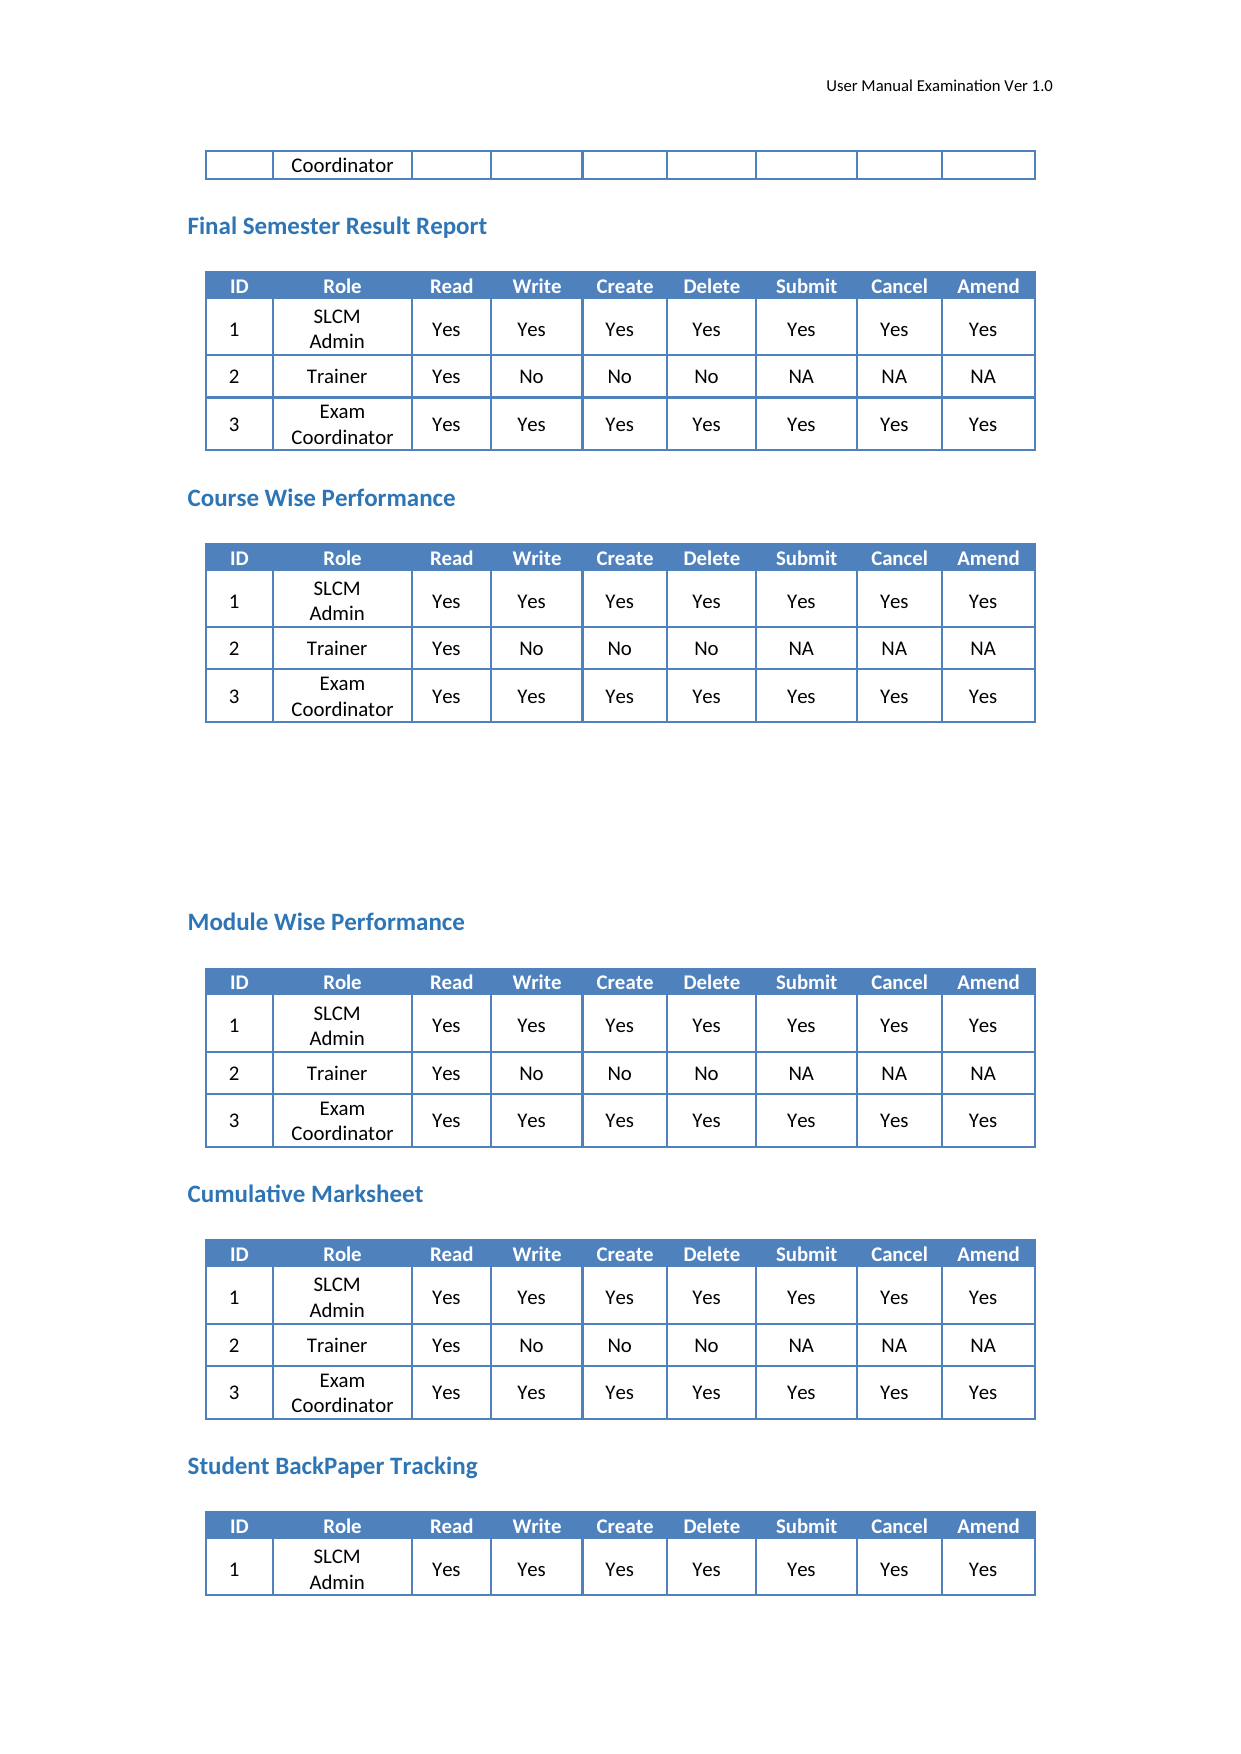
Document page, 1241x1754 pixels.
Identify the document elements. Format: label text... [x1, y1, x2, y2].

table_cell Yes [584, 1543, 666, 1594]
table_header Submit [757, 970, 856, 995]
table_header Role [274, 970, 411, 995]
table_cell 3 [207, 1095, 272, 1146]
table_cell Yes [943, 1272, 1034, 1322]
table_cell Yes [492, 575, 581, 626]
table_header Submit [757, 545, 856, 571]
table_header Read [413, 1513, 490, 1539]
table_cell Yes [943, 1095, 1034, 1146]
table_cell Exam Coordinator [274, 399, 411, 449]
table_cell Yes [943, 575, 1034, 626]
table_cell Yes [858, 303, 941, 354]
table_header Delete [668, 273, 755, 299]
table_cell Trainer [274, 1053, 411, 1093]
table_cell Yes [757, 1543, 856, 1594]
table_cell Yes [668, 303, 755, 354]
table_cell NA [858, 356, 941, 396]
table_header Read [413, 1241, 490, 1267]
table_cell 2 [207, 1053, 272, 1093]
table_cell Yes [492, 1543, 581, 1594]
table_header Delete [668, 1241, 755, 1267]
table_cell Yes [757, 1095, 856, 1146]
table_header Cancel [858, 273, 941, 299]
table_cell Yes [413, 670, 490, 721]
table_cell Yes [858, 1095, 941, 1146]
table_cell Yes [668, 1367, 755, 1418]
table_header Submit [757, 1513, 856, 1539]
table_header Write [492, 273, 581, 299]
table_header Create [584, 273, 666, 299]
table_cell Yes [668, 670, 755, 721]
table_cell No [492, 1053, 581, 1093]
text Course Wise Performance [187, 482, 1053, 512]
table_cell Yes [668, 1543, 755, 1594]
table_cell Yes [858, 1367, 941, 1418]
table_cell Yes [584, 1095, 666, 1146]
table_cell Yes [668, 575, 755, 626]
table_header ID [207, 1513, 272, 1539]
table_cell Yes [492, 1272, 581, 1322]
table_cell 3 [207, 152, 272, 177]
table_cell Yes [668, 1000, 755, 1051]
table_cell Yes [413, 303, 490, 354]
table_cell Yes [757, 152, 856, 177]
table_cell Yes [757, 399, 856, 449]
table_cell Yes [413, 1053, 490, 1093]
table_header Read [413, 970, 490, 995]
table_header Amend [943, 273, 1034, 299]
table_cell Yes [492, 399, 581, 449]
table_cell Yes [492, 303, 581, 354]
table_header Write [492, 1241, 581, 1267]
table_header ID [207, 1241, 272, 1267]
table_cell Yes [584, 1000, 666, 1051]
table_cell 1 [207, 1543, 272, 1594]
table_cell Yes [757, 1367, 856, 1418]
table_header Cancel [858, 970, 941, 995]
table_cell 2 [207, 1325, 272, 1365]
table_header ID [207, 545, 272, 571]
table_cell Yes [413, 152, 490, 177]
table_cell Yes [943, 399, 1034, 449]
table_cell Exam Coordinator [274, 670, 411, 721]
table_cell NA [757, 1053, 856, 1093]
table_cell Yes [858, 399, 941, 449]
table_cell Yes [492, 1095, 581, 1146]
table_cell No [584, 1325, 666, 1365]
table_cell Trainer [274, 628, 411, 668]
table_cell No [668, 1053, 755, 1093]
table_cell Yes [413, 575, 490, 626]
table_cell SLCM Admin [274, 575, 411, 626]
text Final Semester Result Report [187, 210, 1053, 241]
table_cell Yes [858, 152, 941, 177]
table_cell Exam Coordinator [274, 1095, 411, 1146]
table_cell Yes [584, 152, 666, 177]
table_cell Exam Coordinator [274, 1367, 411, 1418]
table_cell Yes [584, 303, 666, 354]
table_cell No [584, 356, 666, 396]
table_header Read [413, 545, 490, 571]
table_cell Yes [668, 1095, 755, 1146]
table_header Delete [668, 545, 755, 571]
table_cell NA [858, 628, 941, 668]
table_cell Yes [757, 670, 856, 721]
table_cell SLCM Admin [274, 303, 411, 354]
table_header Role [274, 1241, 411, 1267]
table_cell 3 [207, 670, 272, 721]
table_cell No [584, 1053, 666, 1093]
table_cell Yes [584, 1272, 666, 1322]
table_header Cancel [858, 1513, 941, 1539]
text Student BackPaper Tracking [187, 1450, 1053, 1481]
table_cell Yes [413, 1095, 490, 1146]
table_cell NA [943, 1053, 1034, 1093]
table_cell Yes [584, 670, 666, 721]
table_cell No [492, 1325, 581, 1365]
table_cell NA [943, 1325, 1034, 1365]
table_cell Exam Coordinator [274, 152, 411, 177]
table_cell Yes [492, 152, 581, 177]
table_header Create [584, 1513, 666, 1539]
table_cell 3 [207, 1367, 272, 1418]
table_cell Yes [858, 1000, 941, 1051]
table_header Cancel [858, 545, 941, 571]
table_cell Yes [757, 575, 856, 626]
table_cell NA [943, 628, 1034, 668]
table_cell 1 [207, 1000, 272, 1051]
table_cell 1 [207, 575, 272, 626]
table_cell Yes [943, 670, 1034, 721]
table_cell Yes [584, 575, 666, 626]
table_cell 3 [207, 399, 272, 449]
table_cell Yes [668, 152, 755, 177]
table_cell Yes [413, 1000, 490, 1051]
table_header ID [207, 273, 272, 299]
text Module Wise Performance [187, 906, 1053, 937]
table_cell Yes [492, 670, 581, 721]
table_cell Yes [413, 1272, 490, 1322]
table_cell Yes [858, 1272, 941, 1322]
table_header Amend [943, 970, 1034, 995]
table_header Delete [668, 1513, 755, 1539]
table_header Write [492, 545, 581, 571]
table_cell No [492, 356, 581, 396]
table_header Write [492, 970, 581, 995]
table_cell Yes [492, 1000, 581, 1051]
table_cell Yes [492, 1367, 581, 1418]
table_cell Yes [943, 303, 1034, 354]
table_cell Yes [413, 399, 490, 449]
table_cell NA [858, 1053, 941, 1093]
table_header ID [207, 970, 272, 995]
table_cell Trainer [274, 356, 411, 396]
table_cell Yes [757, 1272, 856, 1322]
table_header Amend [943, 1513, 1034, 1539]
table_header Cancel [858, 1241, 941, 1267]
table_header Write [492, 1513, 581, 1539]
table_header Amend [943, 545, 1034, 571]
table_cell Yes [943, 1367, 1034, 1418]
table_cell No [492, 628, 581, 668]
table_header Create [584, 970, 666, 995]
table_header Read [413, 273, 490, 299]
table_cell 2 [207, 628, 272, 668]
table_cell Yes [757, 303, 856, 354]
table_header Role [274, 273, 411, 299]
table_cell 1 [207, 303, 272, 354]
table_cell Yes [858, 575, 941, 626]
table_cell NA [757, 1325, 856, 1365]
table_cell Yes [584, 1367, 666, 1418]
table_cell NA [757, 356, 856, 396]
table_cell 2 [207, 356, 272, 396]
table_header Role [274, 545, 411, 571]
table_cell No [668, 628, 755, 668]
table_cell No [668, 1325, 755, 1365]
table_cell Yes [668, 399, 755, 449]
table_cell SLCM Admin [274, 1272, 411, 1322]
table_cell NA [943, 356, 1034, 396]
table_cell SLCM Admin [274, 1000, 411, 1051]
table_header Role [274, 1513, 411, 1539]
table_cell Yes [413, 628, 490, 668]
table_cell 1 [207, 1272, 272, 1322]
table_cell Yes [668, 1272, 755, 1322]
table_cell Yes [413, 356, 490, 396]
table_cell SLCM Admin [274, 1543, 411, 1594]
table_cell Yes [858, 670, 941, 721]
table_cell Yes [413, 1367, 490, 1418]
table_cell Trainer [274, 1325, 411, 1365]
table_cell Yes [413, 1325, 490, 1365]
table_header Amend [943, 1241, 1034, 1267]
table_cell Yes [943, 1000, 1034, 1051]
table_header Delete [668, 970, 755, 995]
table_cell Yes [858, 1543, 941, 1594]
table_header Submit [757, 1241, 856, 1267]
table_cell NA [858, 1325, 941, 1365]
table_cell Yes [413, 1543, 490, 1594]
table_cell Yes [943, 152, 1034, 177]
table_cell No [584, 628, 666, 668]
table_cell Yes [757, 1000, 856, 1051]
table_header Create [584, 1241, 666, 1267]
table_cell Yes [584, 399, 666, 449]
table_cell NA [757, 628, 856, 668]
table_cell No [668, 356, 755, 396]
table_header Submit [757, 273, 856, 299]
table_header Create [584, 545, 666, 571]
table_cell Yes [943, 1543, 1034, 1594]
text Cumulative Marksheet [187, 1178, 1053, 1209]
